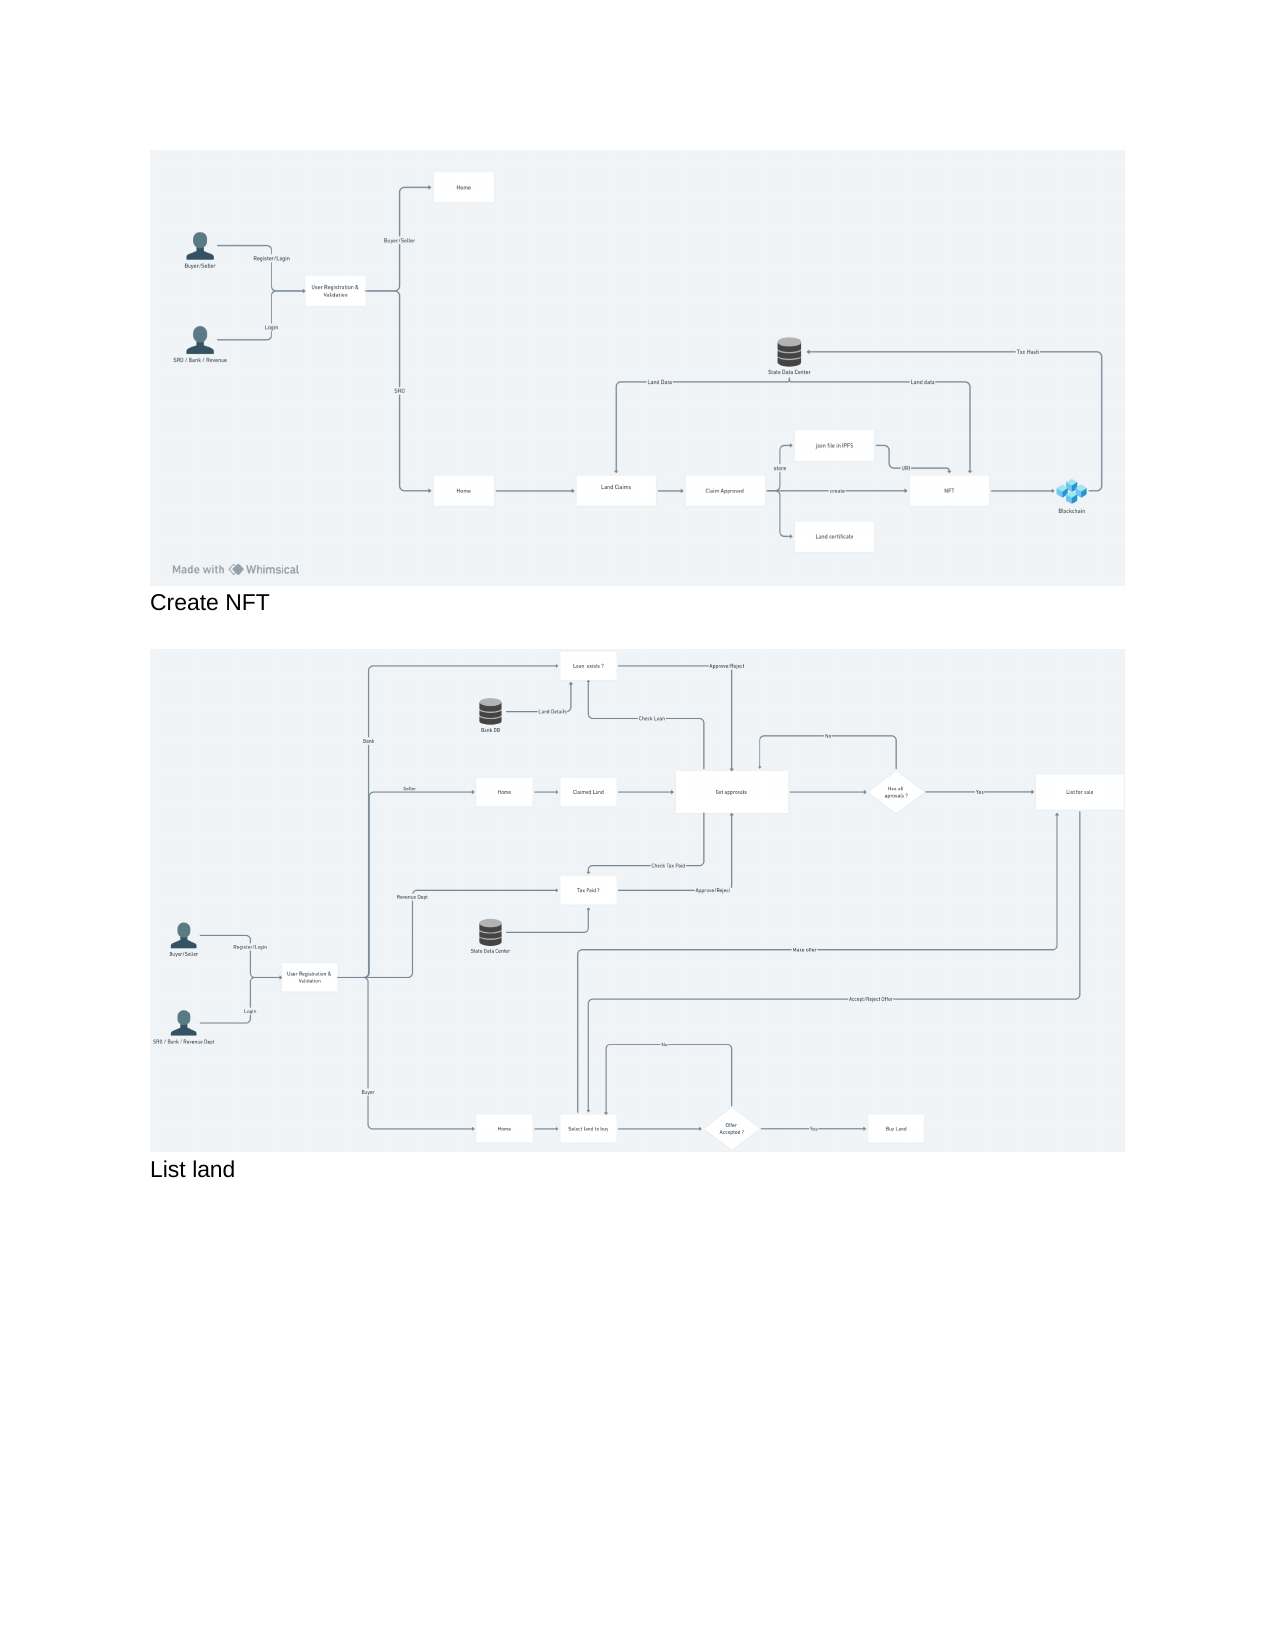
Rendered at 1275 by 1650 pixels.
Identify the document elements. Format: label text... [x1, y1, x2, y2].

text List land [150, 1156, 1125, 1182]
text Create NFT [150, 589, 1125, 616]
picture [150, 649, 1125, 1152]
picture [150, 150, 1125, 586]
